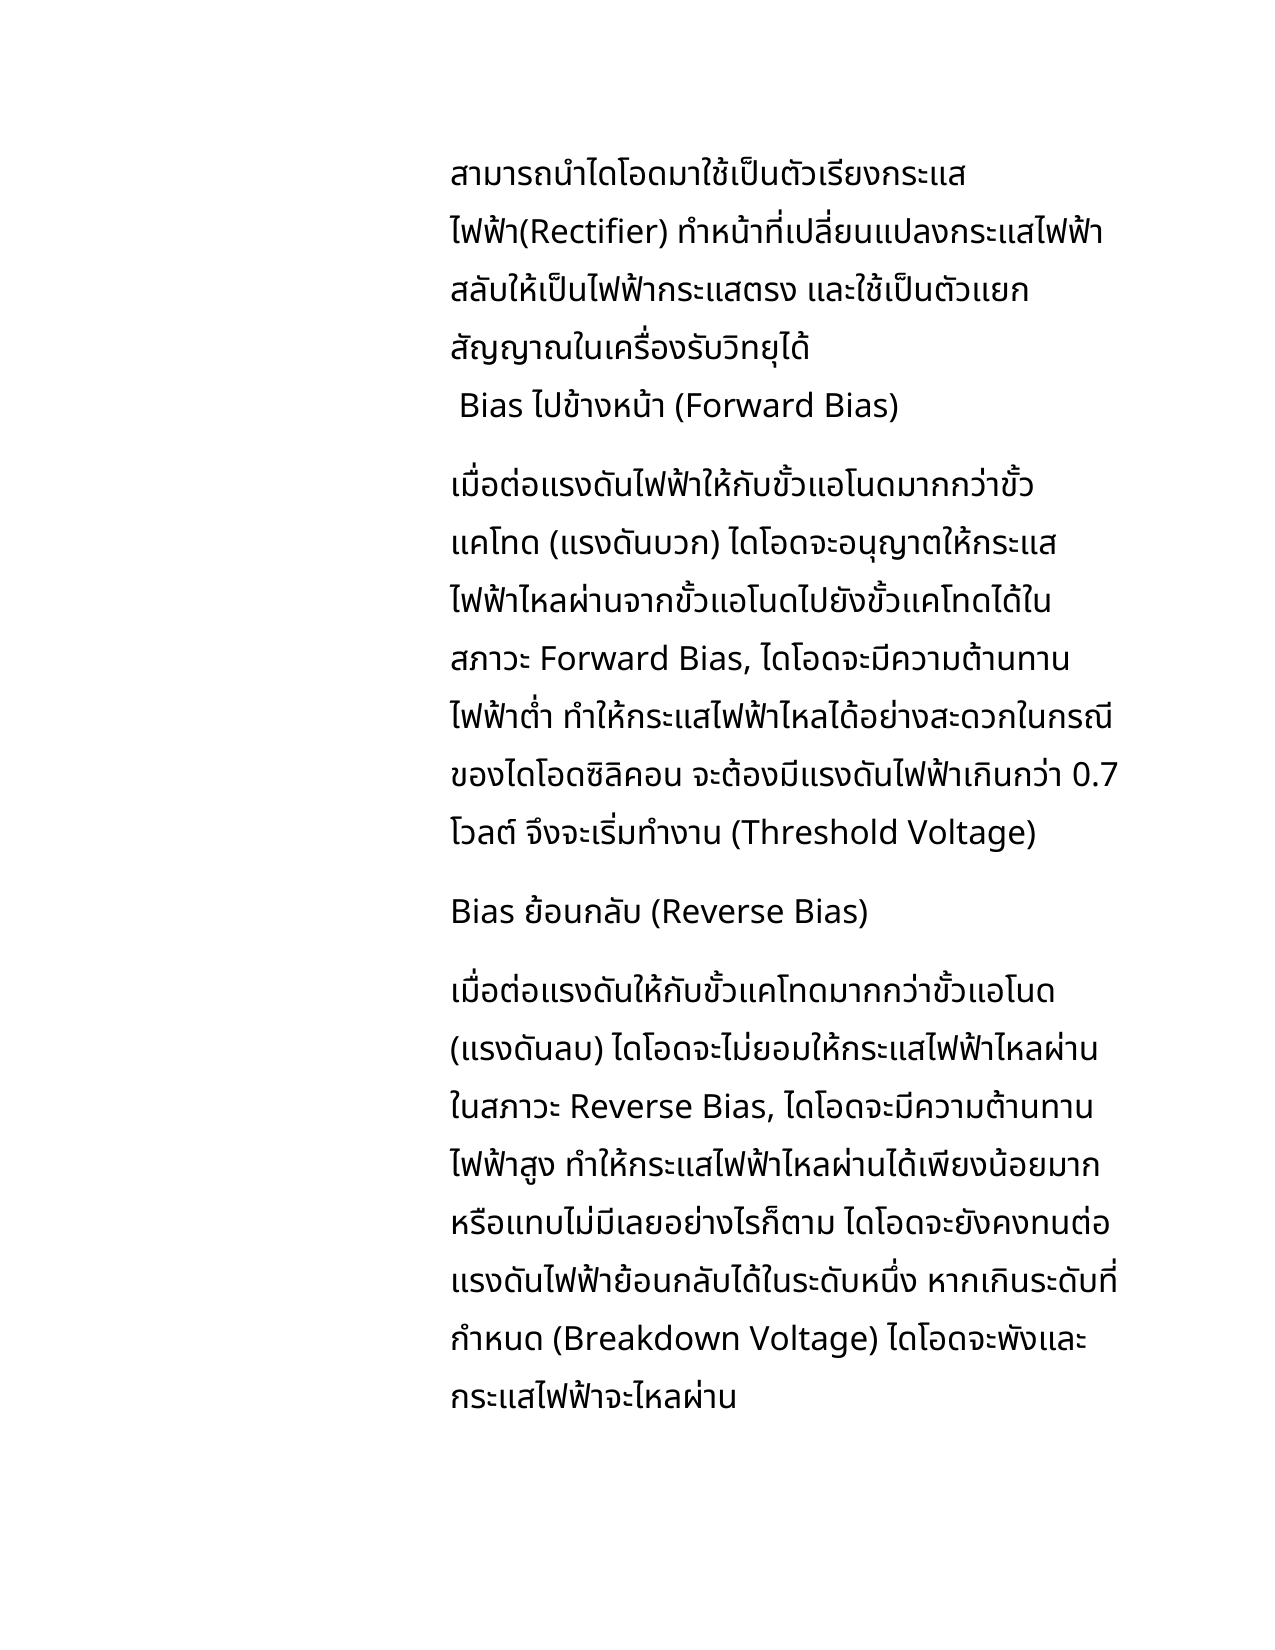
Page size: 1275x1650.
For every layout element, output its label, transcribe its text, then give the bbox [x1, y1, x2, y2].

text เมื่อต่อแรงดันให้กับขั้วแคโทดมากกว่าขั้วแอโนด (แรงดันลบ) ไดโอดจะไม่ยอมให้กระแสไฟฟ้าไหลผ่านในสภาวะ Reverse Bias, ไดโอดจะมีความต้านทานไฟฟ้าสูง ทำให้กระแสไฟฟ้าไหลผ่านได้เพียงน้อยมากหรือแทบไม่มีเลยอย่างไรก็ตาม ไดโอดจะยังคงทนต่อแรงดันไฟฟ้าย้อนกลับได้ในระดับหนึ่ง หากเกินระดับที่กำหนด (Breakdown Voltage) ไดโอดจะพังและกระแสไฟฟ้าจะไหลผ่าน [450, 967, 1125, 1423]
text เมื่อต่อแรงดันไฟฟ้าให้กับขั้วแอโนดมากกว่าขั้วแคโทด (แรงดันบวก) ไดโอดจะอนุญาตให้กระแสไฟฟ้าไหลผ่านจากขั้วแอโนดไปยังขั้วแคโทดได้ในสภาวะ Forward Bias, ไดโอดจะมีความต้านทานไฟฟ้าต่ำ ทำให้กระแสไฟฟ้าไหลได้อย่างสะดวกในกรณีของไดโอดซิลิคอน จะต้องมีแรงดันไฟฟ้าเกินกว่า 0.7 โวลต์ จึงจะเริ่มทำงาน (Threshold Voltage) [450, 461, 1125, 859]
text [450, 150, 1125, 432]
text Bias ย้อนกลับ (Reverse Bias) [450, 888, 1125, 938]
